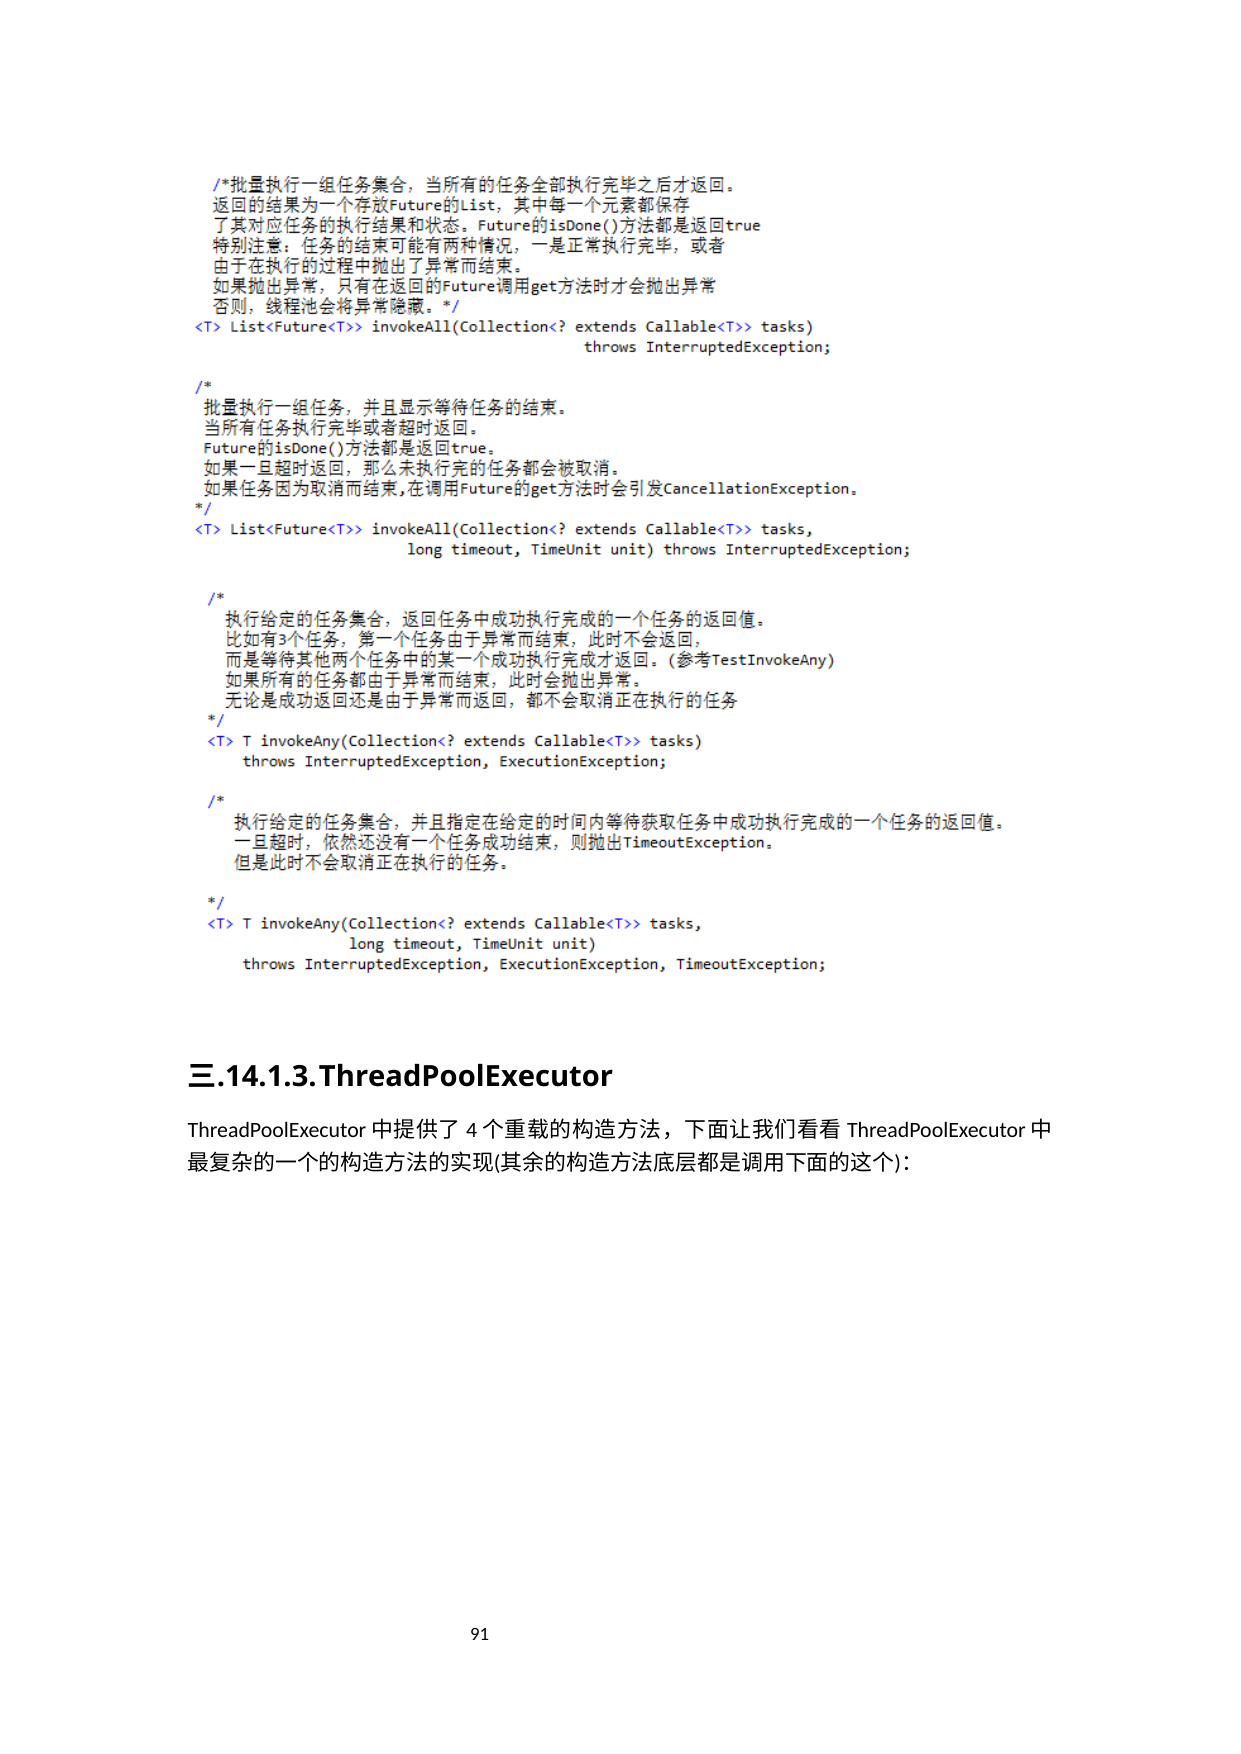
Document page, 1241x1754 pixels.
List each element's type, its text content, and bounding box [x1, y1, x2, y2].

picture [187, 589, 1053, 987]
picture [187, 162, 1053, 571]
subtitle ThreadPoolExecutor [187, 1041, 1053, 1106]
text ThreadPoolExecutor中提供了4个重载的构造方法，下面让我们看看ThreadPoolExecutor中最复杂的一个的构造方法的实现(其余的构造方法底层都是调用下面的这个)： [187, 1112, 1053, 1177]
